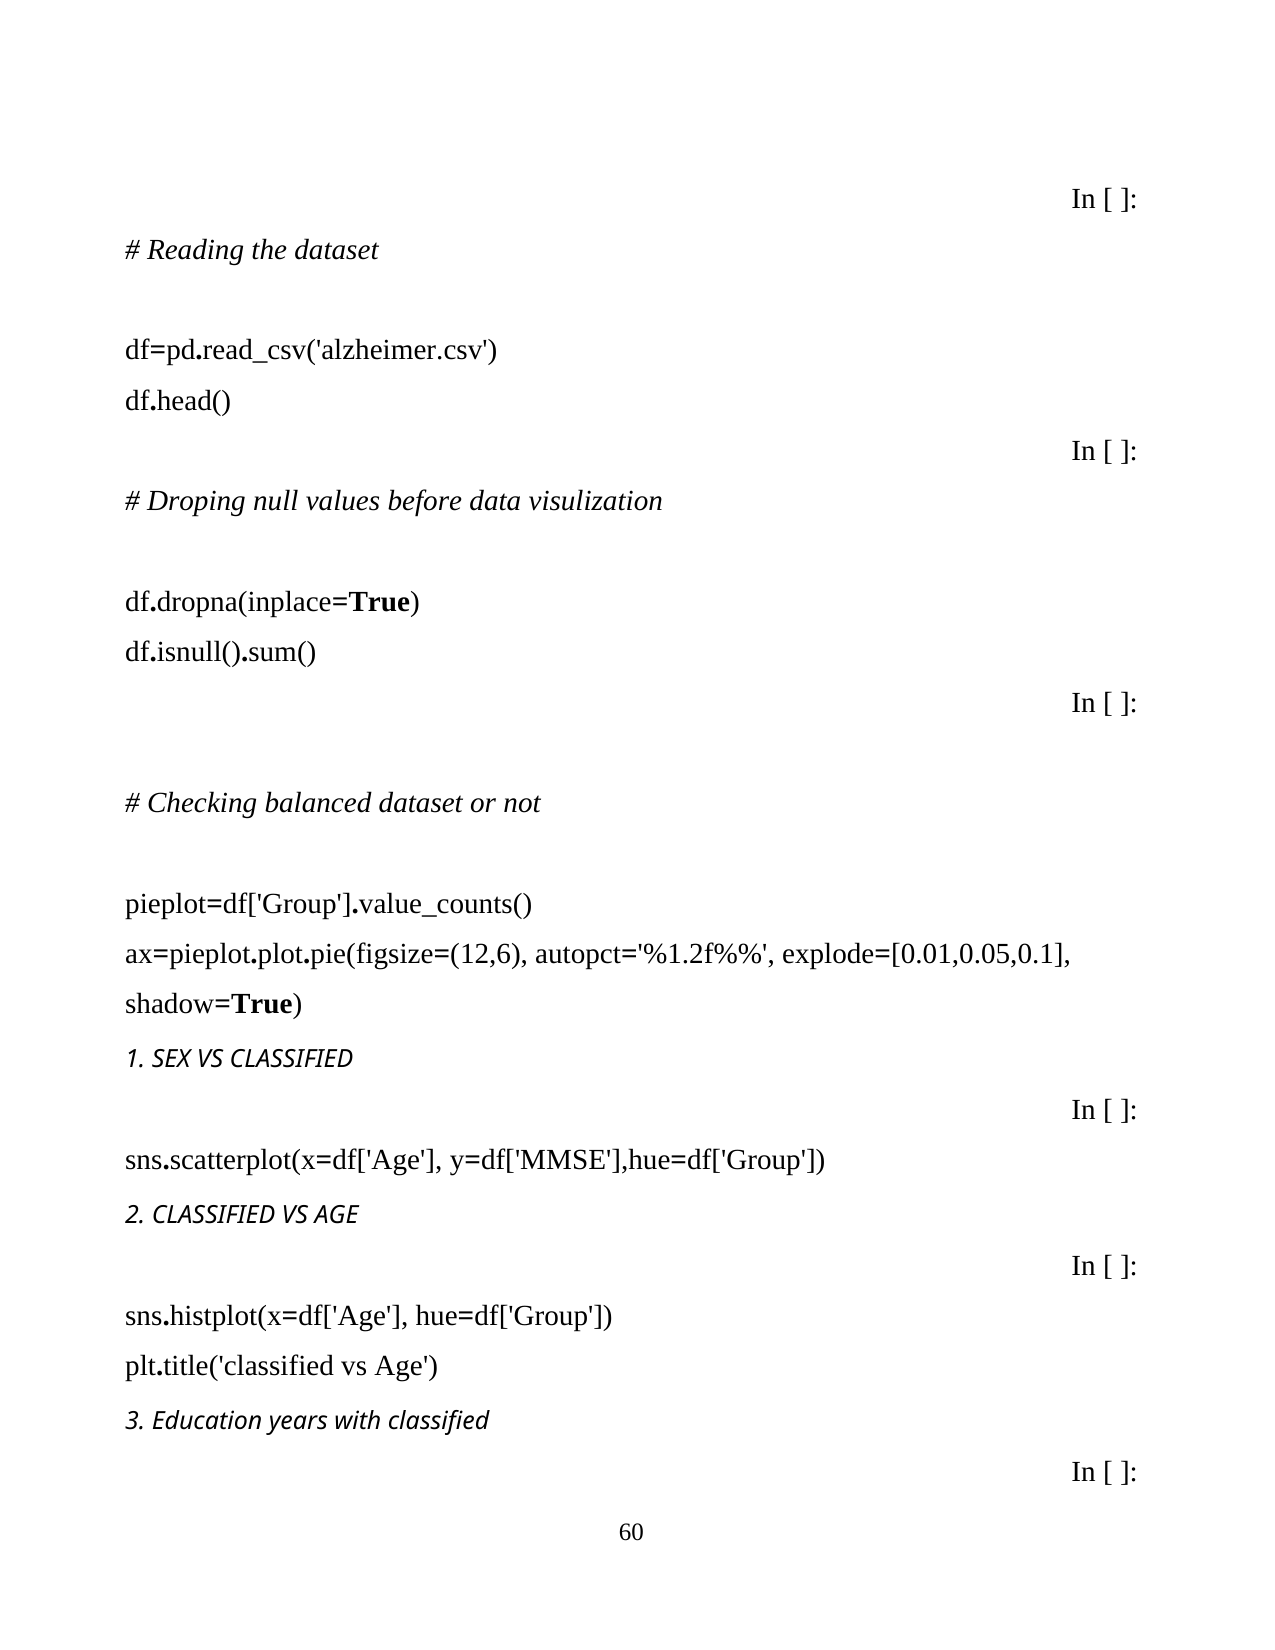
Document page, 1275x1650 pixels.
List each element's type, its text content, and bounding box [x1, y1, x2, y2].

text df.isnull().sum() [125, 634, 1137, 668]
text df.head() [125, 383, 1137, 416]
text plt.title('classified vs Age') [125, 1348, 1137, 1382]
text sns.histplot(x=df['Age'], hue=df['Group']) [125, 1298, 1137, 1332]
text sns.scatterplot(x=df['Age'], y=df['MMSE'],hue=df['Group']) [125, 1142, 1137, 1176]
text pieplot=df['Group'].value_counts() [125, 886, 1137, 919]
subtitle 2. CLASSIFIED VS AGE [125, 1197, 1137, 1231]
text In [ ]: [125, 433, 1137, 467]
text df=pd.read_csv('alzheimer.csv') [125, 332, 1137, 366]
text # Reading the dataset [125, 232, 1137, 265]
text # Checking balanced dataset or not [125, 785, 1137, 819]
text In [ ]: [125, 1248, 1137, 1281]
text ax=pieplot.plot.pie(figsize=(12,6), autopct='%1.2f%%', explode=[0.01,0.05,0.1], shadow=True) [125, 936, 1137, 1020]
text In [ ]: [125, 685, 1137, 718]
text In [ ]: [125, 1454, 1137, 1488]
text df.dropna(inplace=True) [125, 584, 1137, 618]
text # Droping null values before data visulization [125, 483, 1137, 517]
subtitle 3. Education years with classified [125, 1403, 1137, 1437]
subtitle 1. SEX VS CLASSIFIED [125, 1041, 1137, 1075]
text In [ ]: [125, 182, 1137, 215]
text In [ ]: [125, 1092, 1137, 1126]
